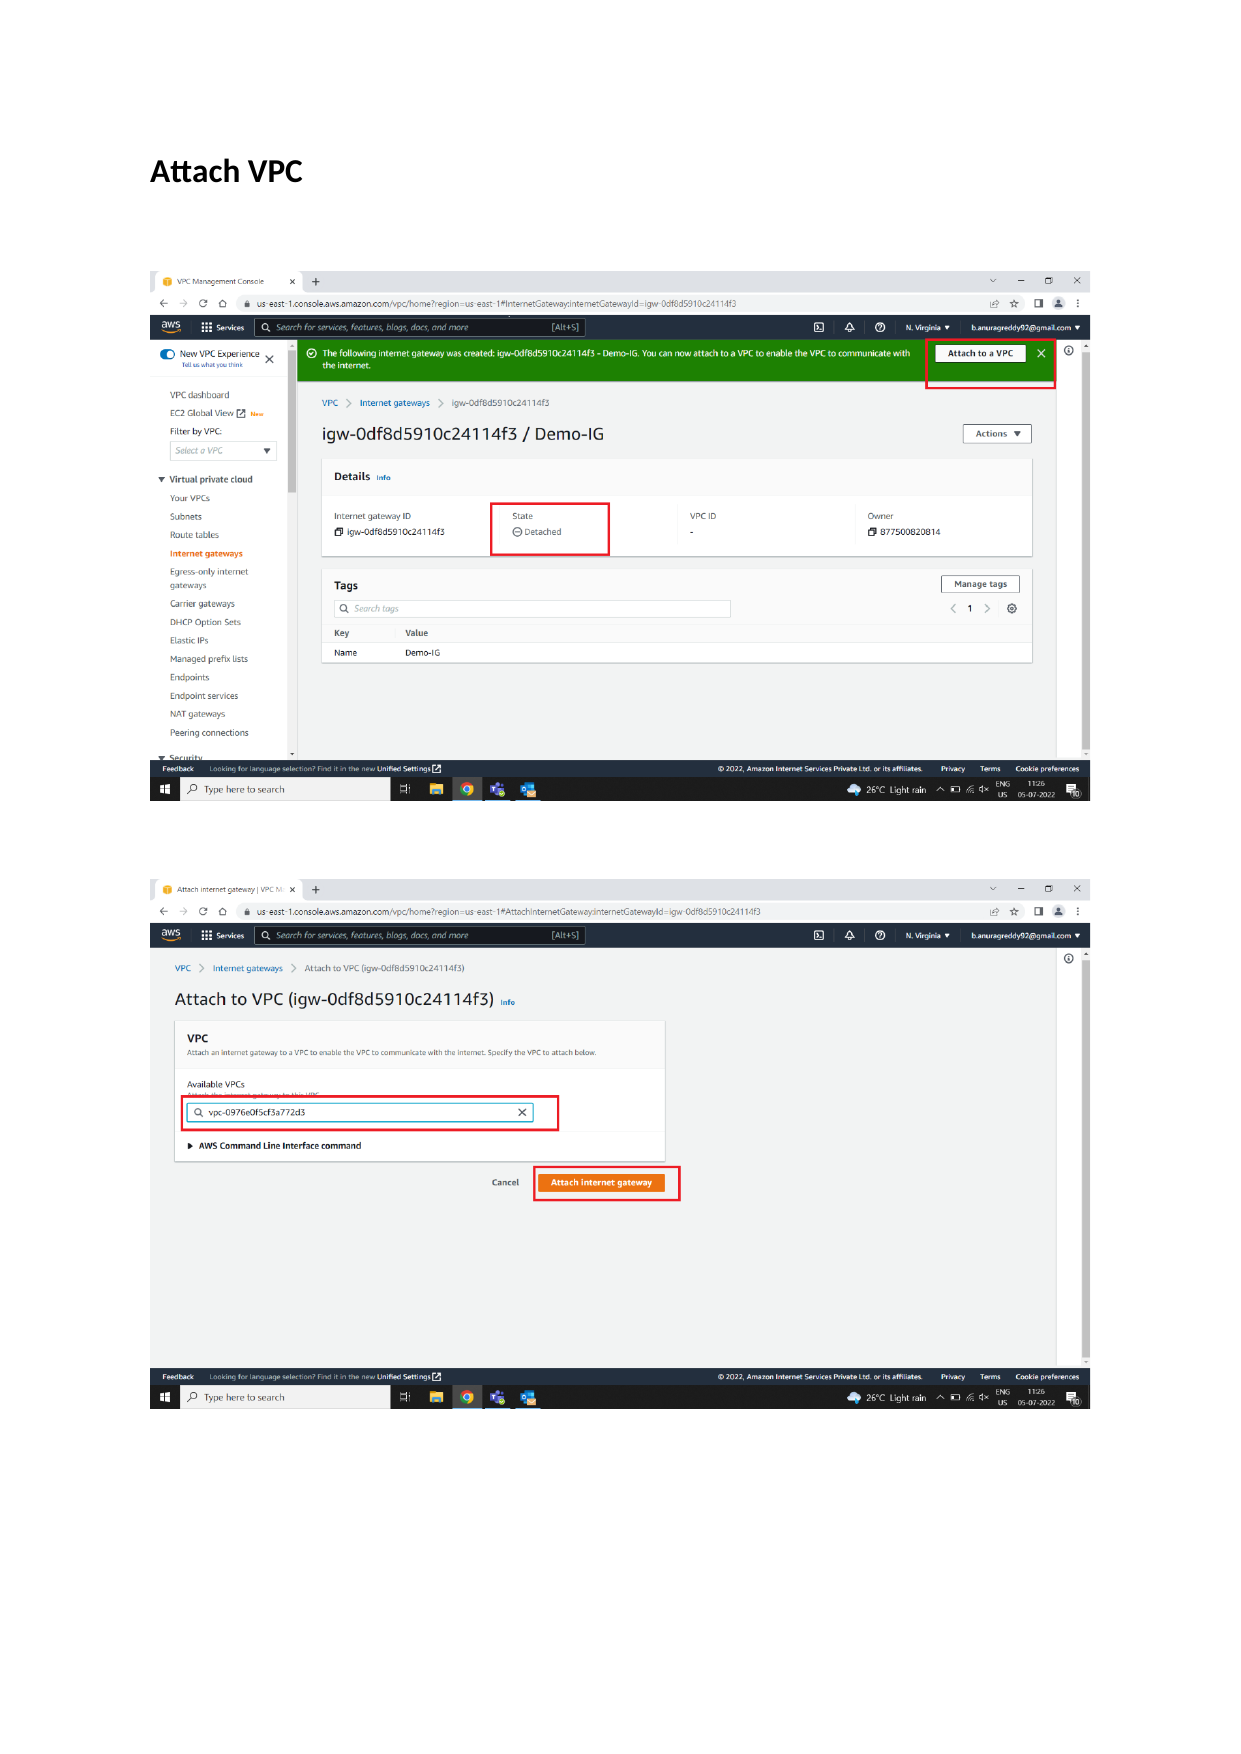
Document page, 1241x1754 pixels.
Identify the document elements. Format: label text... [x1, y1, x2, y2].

picture [150, 879, 1091, 1409]
picture [150, 271, 1091, 801]
text Attach VPC [150, 150, 1090, 191]
